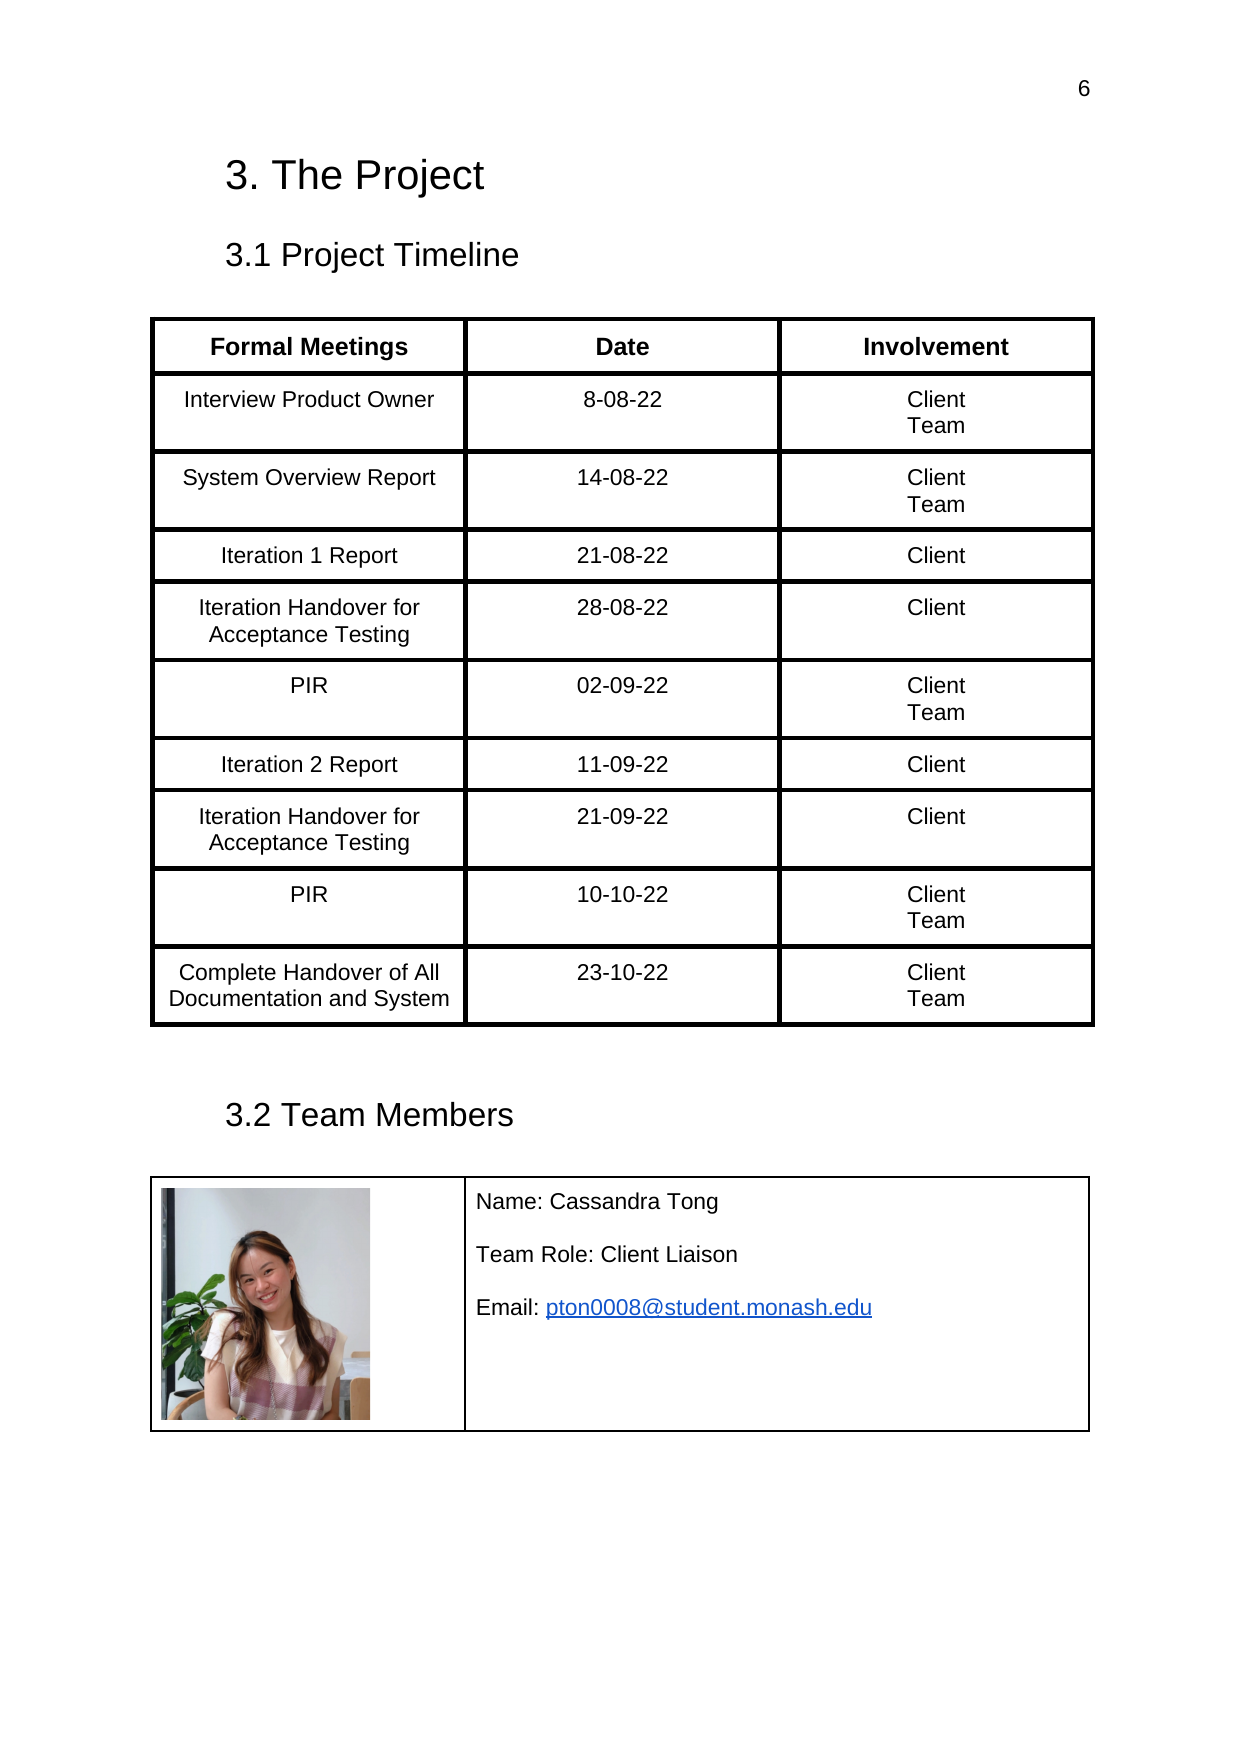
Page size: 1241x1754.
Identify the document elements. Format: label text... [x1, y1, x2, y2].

table_cell 28-08-22 [468, 584, 777, 657]
table_cell 21-08-22 [468, 532, 777, 579]
table_cell Client [782, 792, 1091, 866]
table_header Involvement [782, 321, 1091, 371]
table_cell System Overview Report [155, 454, 463, 527]
table_header Formal Meetings [155, 321, 463, 371]
table_cell Client [782, 532, 1091, 579]
table_cell Client Team [782, 376, 1091, 449]
table_cell Client Team [782, 454, 1091, 527]
table_cell Iteration 1 Report [155, 532, 463, 579]
table_cell 23-10-22 [468, 949, 777, 1022]
table_cell Client Team [782, 662, 1091, 736]
table_cell 8-08-22 [468, 376, 777, 449]
table_cell Client Team [782, 871, 1091, 944]
table_cell 02-09-22 [468, 662, 777, 736]
table_cell Iteration Handover for Acceptance Testing [155, 584, 463, 657]
table_cell Client [782, 740, 1091, 787]
subtitle 3.2 Team Members [150, 1094, 1090, 1133]
table_cell Complete Handover of All Documentation and System [155, 949, 463, 1022]
subtitle 3. The Project [225, 150, 1090, 198]
table_header [152, 1178, 464, 1430]
picture [161, 1188, 370, 1420]
table_cell 10-10-22 [468, 871, 777, 944]
table_cell Iteration 2 Report [155, 740, 463, 787]
table_cell 21-09-22 [468, 792, 777, 866]
table_cell 11-09-22 [468, 740, 777, 787]
table_cell Iteration Handover for Acceptance Testing [155, 792, 463, 866]
table_cell PIR [155, 871, 463, 944]
table_cell Interview Product Owner [155, 376, 463, 449]
table_cell Client Team [782, 949, 1091, 1022]
table_header Date [468, 321, 777, 371]
table_cell Client [782, 584, 1091, 657]
subtitle 3.1 Project Timeline [150, 235, 1090, 274]
table_header Name: Cassandra Tong Team Role: Client Liaison Email: pton0008@student.monash.edu [466, 1178, 1088, 1430]
table_cell 14-08-22 [468, 454, 777, 527]
table_cell PIR [155, 662, 463, 736]
